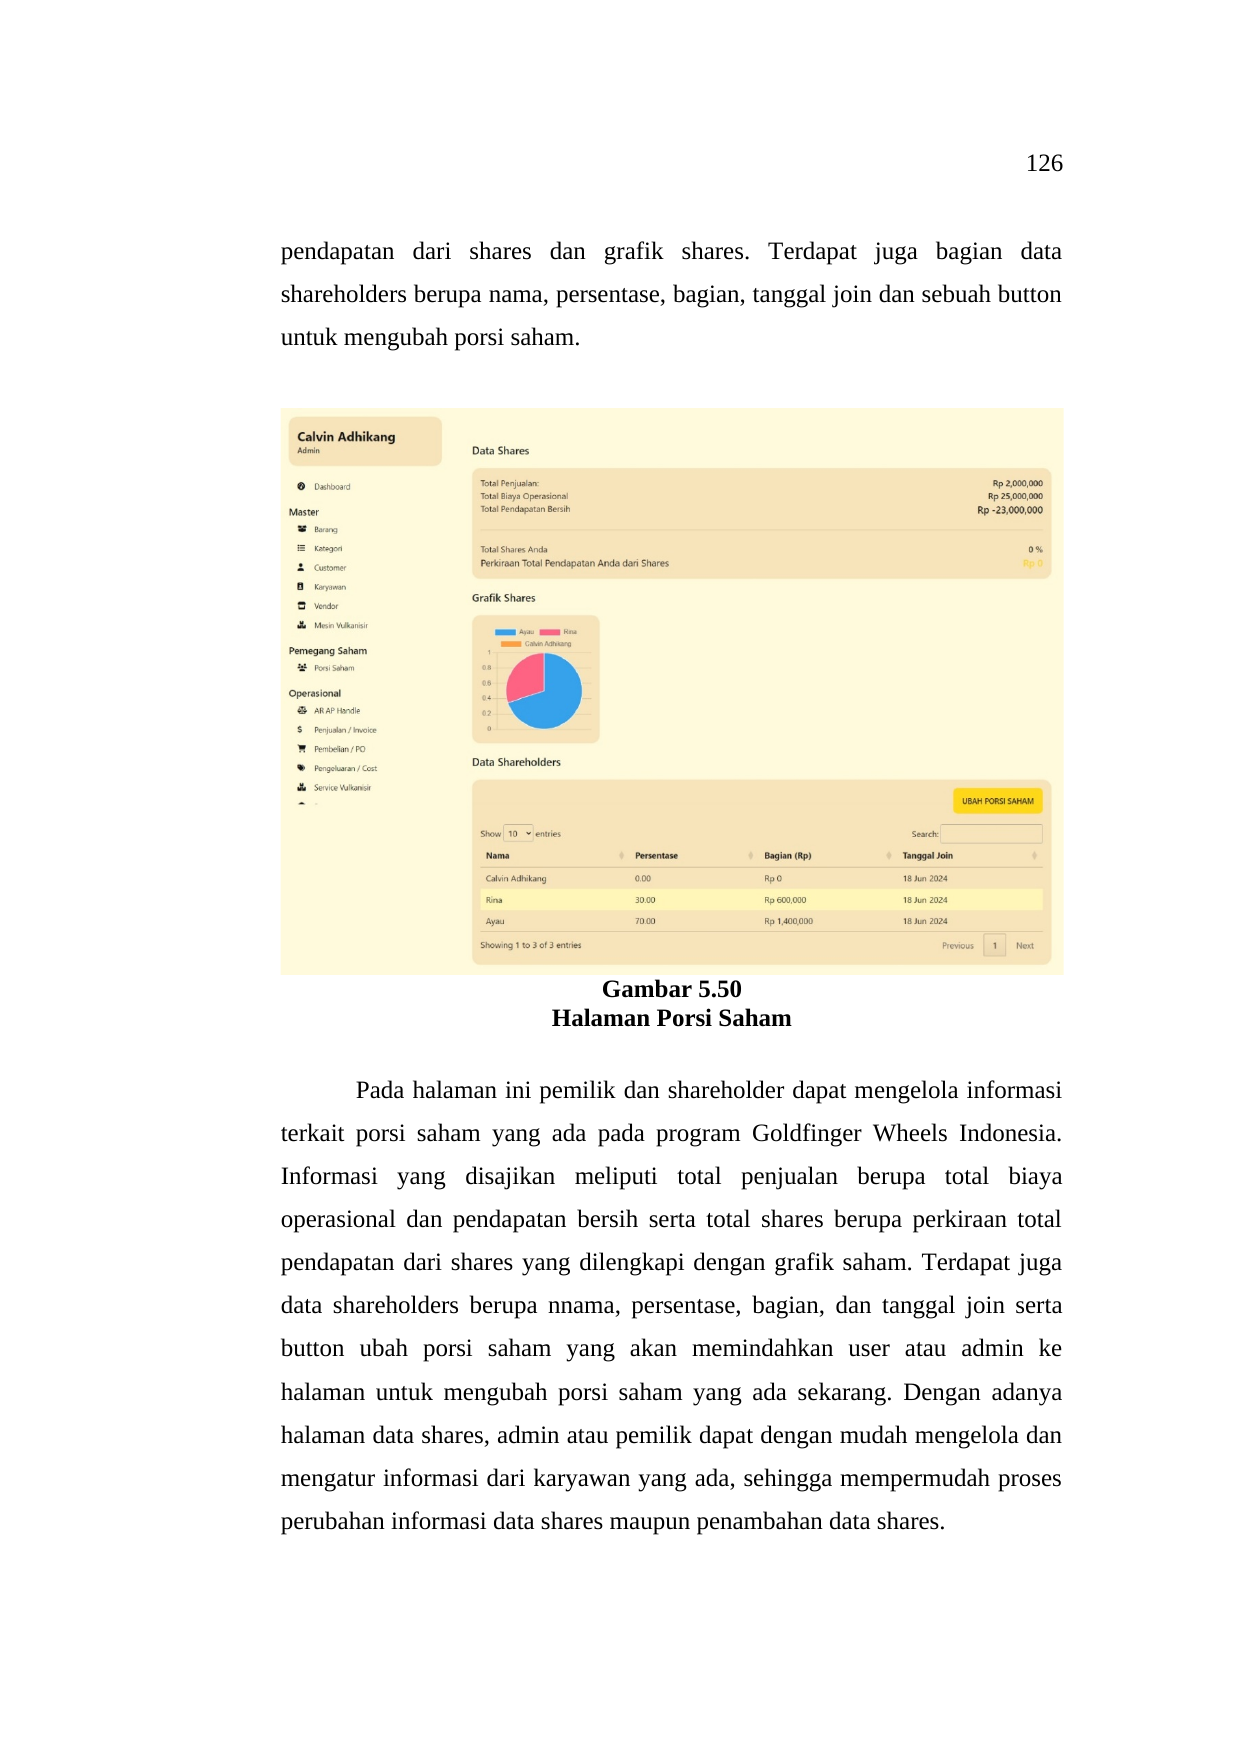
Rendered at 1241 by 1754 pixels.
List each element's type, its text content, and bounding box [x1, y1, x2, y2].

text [281, 236, 1063, 351]
text Pada halaman ini pemilik dan shareholder dapat mengelola informasi terkait porsi saham yang ada pada program Goldfinger Wheels Indonesia. Informasi yang disajikan meliputi total penjualan berupa total biaya operasional dan pendapatan bersih serta total shares berupa perkiraan total pendapatan dari shares yang dilengkapi dengan grafik saham. Terdapat juga data shareholders berupa nnama, persentase, bagian, dan tanggal join serta button ubah porsi saham yang akan memindahkan user atau admin ke halaman untuk mengubah porsi saham yang ada sekarang. Dengan adanya halaman data shares, admin atau pemilik dapat dengan mudah mengelola dan mengatur informasi dari karyawan yang ada, sehingga mempermudah proses perubahan informasi data shares maupun penambahan data shares. [281, 1075, 1063, 1535]
text Gambar 5.50 [281, 975, 1063, 1003]
picture [280, 408, 1064, 975]
text Halaman Porsi Saham [281, 1003, 1063, 1032]
